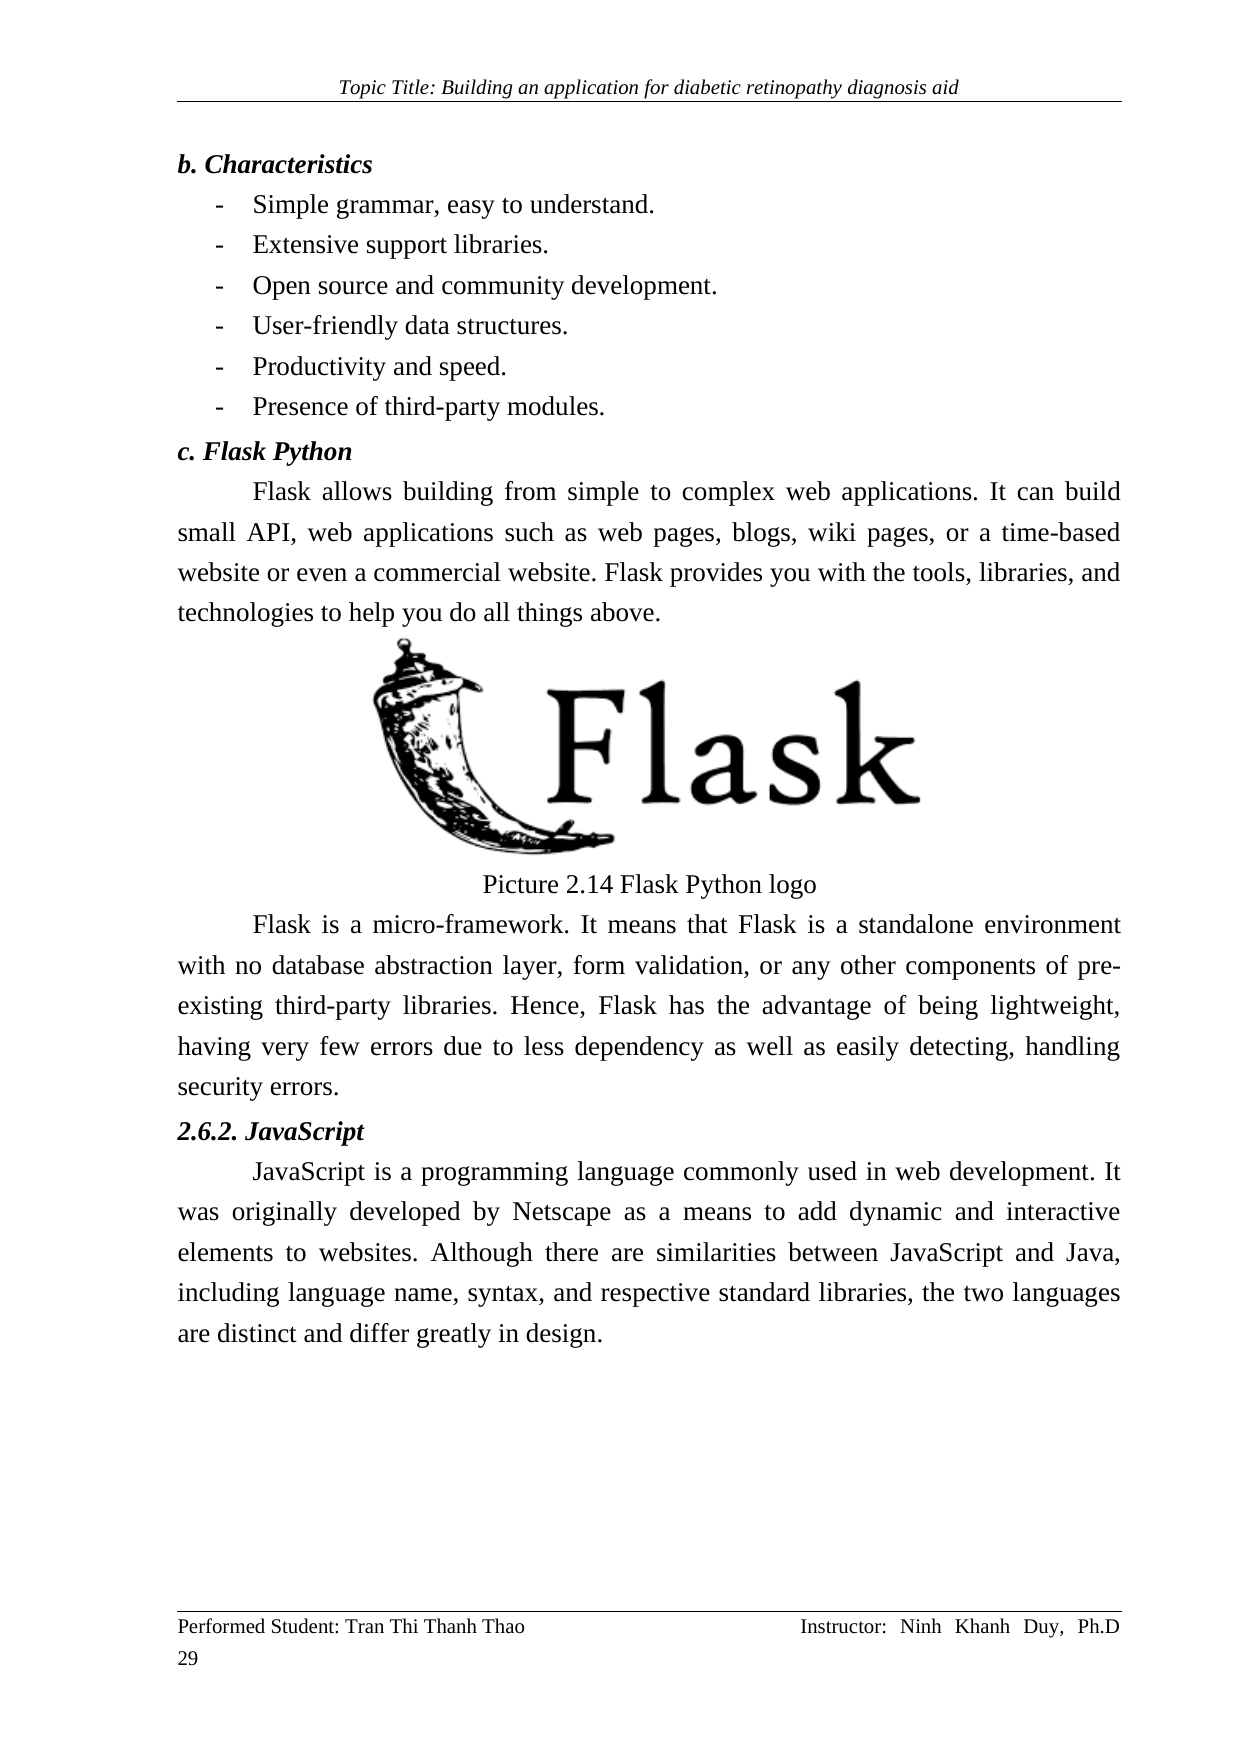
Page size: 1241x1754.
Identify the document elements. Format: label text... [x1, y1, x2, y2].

picture [371, 636, 928, 859]
subtitle 2.6.2. JavaScript [177, 1115, 1122, 1146]
text Flask allows building from simple to complex web applications. It can build small API, web applications such as web pages, blogs, wiki pages, or a time-based website or even a commercial website. Flask provides you with the tools, libraries, and technologies to help you do all things above. [177, 475, 1122, 628]
list Productivity and speed. [215, 350, 1122, 381]
subtitle b. Characteristics [177, 148, 1122, 179]
list Presence of third-party modules. [215, 390, 1122, 421]
list User-friendly data structures. [215, 309, 1122, 341]
list Extensive support libraries. [215, 228, 1122, 260]
subtitle c. Flask Python [177, 435, 1122, 466]
text JavaScript is a programming language commonly used in web development. It was originally developed by Netscape as a means to add dynamic and interactive elements to websites. Although there are similarities between JavaScript and Java, including language name, syntax, and respective standard libraries, the two languages are distinct and differ greatly in design. [177, 1155, 1122, 1348]
list Simple grammar, easy to understand. [215, 188, 1122, 219]
list Open source and community development. [215, 269, 1122, 300]
text Flask is a micro-framework. It means that Flask is a standalone environment with no database abstraction layer, form validation, or any other components of pre-existing third-party libraries. Hence, Flask has the advantage of being lightweight, having very few errors due to less dependency as well as easily detecting, handling security errors. [177, 908, 1122, 1101]
